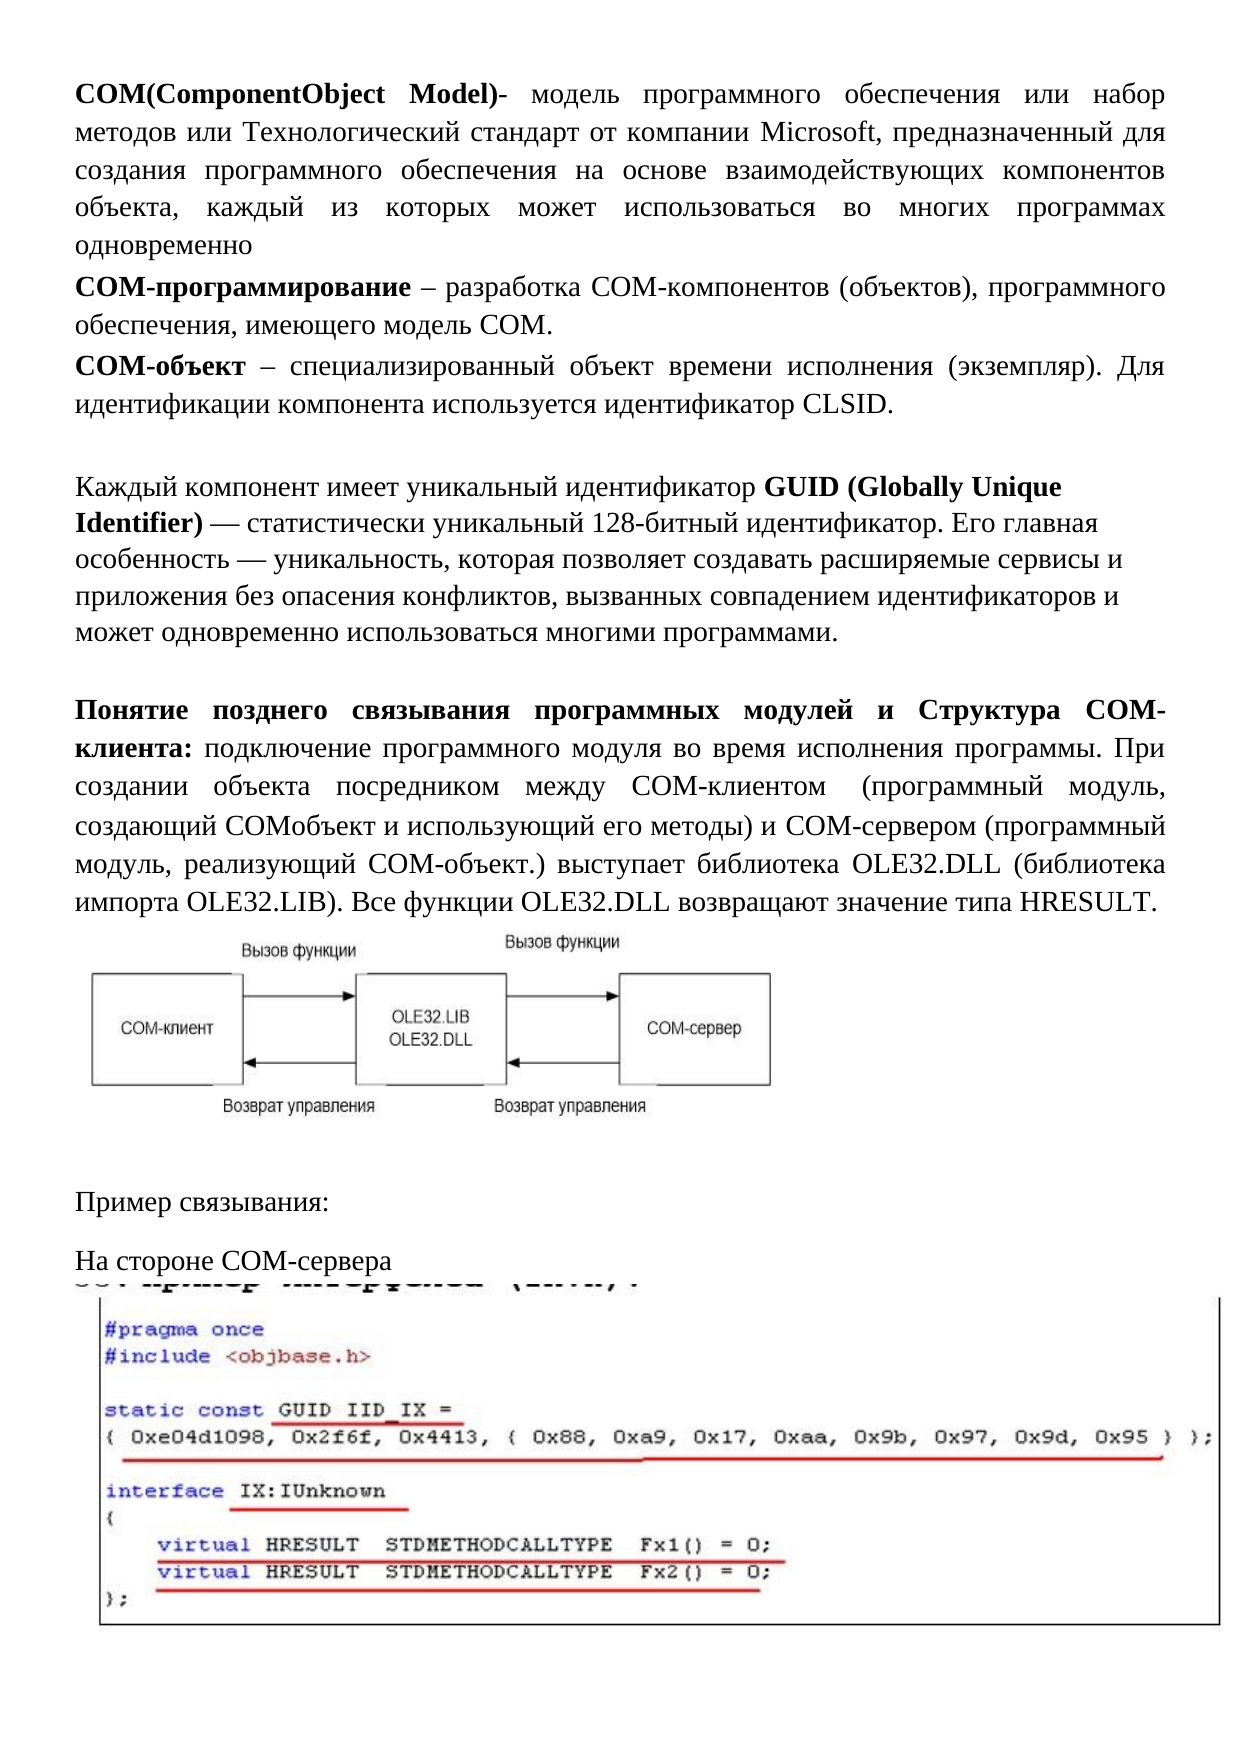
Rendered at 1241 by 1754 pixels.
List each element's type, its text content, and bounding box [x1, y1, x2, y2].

text COM-объект – специализированный объект времени исполнения (экземпляр). Для идентификации компонента используется идентификатор CLSID. [74, 348, 1166, 420]
picture [74, 922, 784, 1129]
text Понятие позднего связывания программных модулей и Структура COM-клиента: подключение программного модуля во время исполнения программы. При создании объекта посредником между COM-клиентом (программный модуль, создающий COMобъект и использующий его методы) и COM-сервером (программный модуль, реализующий COM-объект.) выступает библиотека OLE32.DLL (библиотека импорта OLE32.LIB). Все функции OLE32.DLL возвращают значение типа HRESULT. [74, 692, 1166, 917]
text COM(ComponentObject Model)- модель программного обеспечения или набор методов или Технологический стандарт от компании Microsoft, предназначенный для создания программного обеспечения на основе взаимодействующих компонентов объекта, каждый из которых может использоваться во многих программах одновременно [74, 76, 1166, 261]
picture [74, 1284, 1237, 1645]
text COM-программирование – разработка COM-компонентов (объектов), программного обеспечения, имеющего модель COM. [74, 269, 1166, 340]
text Пример связывания: [74, 1184, 1166, 1218]
text На стороне COM-сервера [74, 1243, 1166, 1276]
text Каждый компонент имеет уникальный идентификатор GUID (Globally Unique Identifier) — статистически уникальный 128-битный идентификатор. Его главная особенность — уникальность, которая позволяет создавать расширяемые сервисы и приложения без опасения конфликтов, вызванных совпадением идентификаторов и может одновременно использоваться многими программами. [75, 469, 1170, 647]
